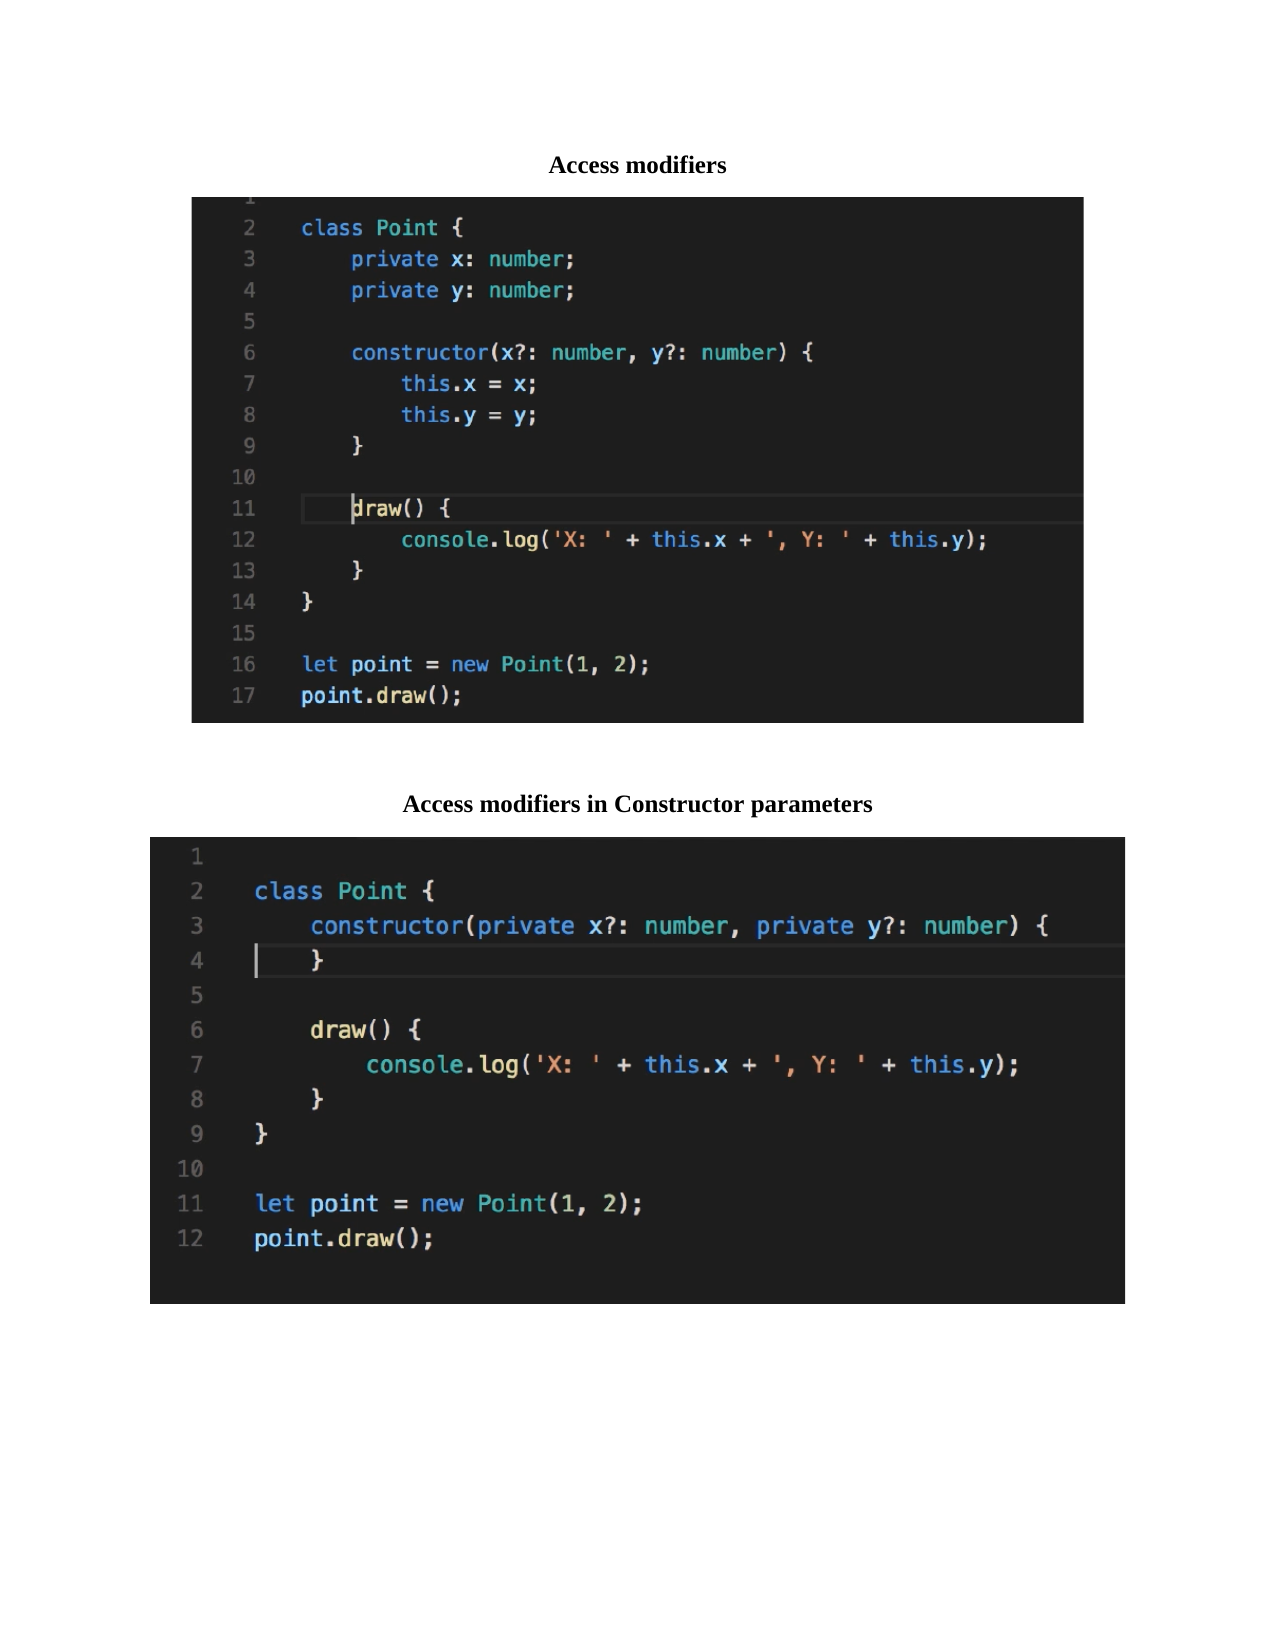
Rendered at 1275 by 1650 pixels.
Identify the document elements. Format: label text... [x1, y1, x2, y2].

picture [150, 837, 1125, 1304]
picture [191, 197, 1084, 723]
text Access modifiers [150, 150, 1125, 179]
text Access modifiers in Constructor parameters [150, 789, 1125, 818]
